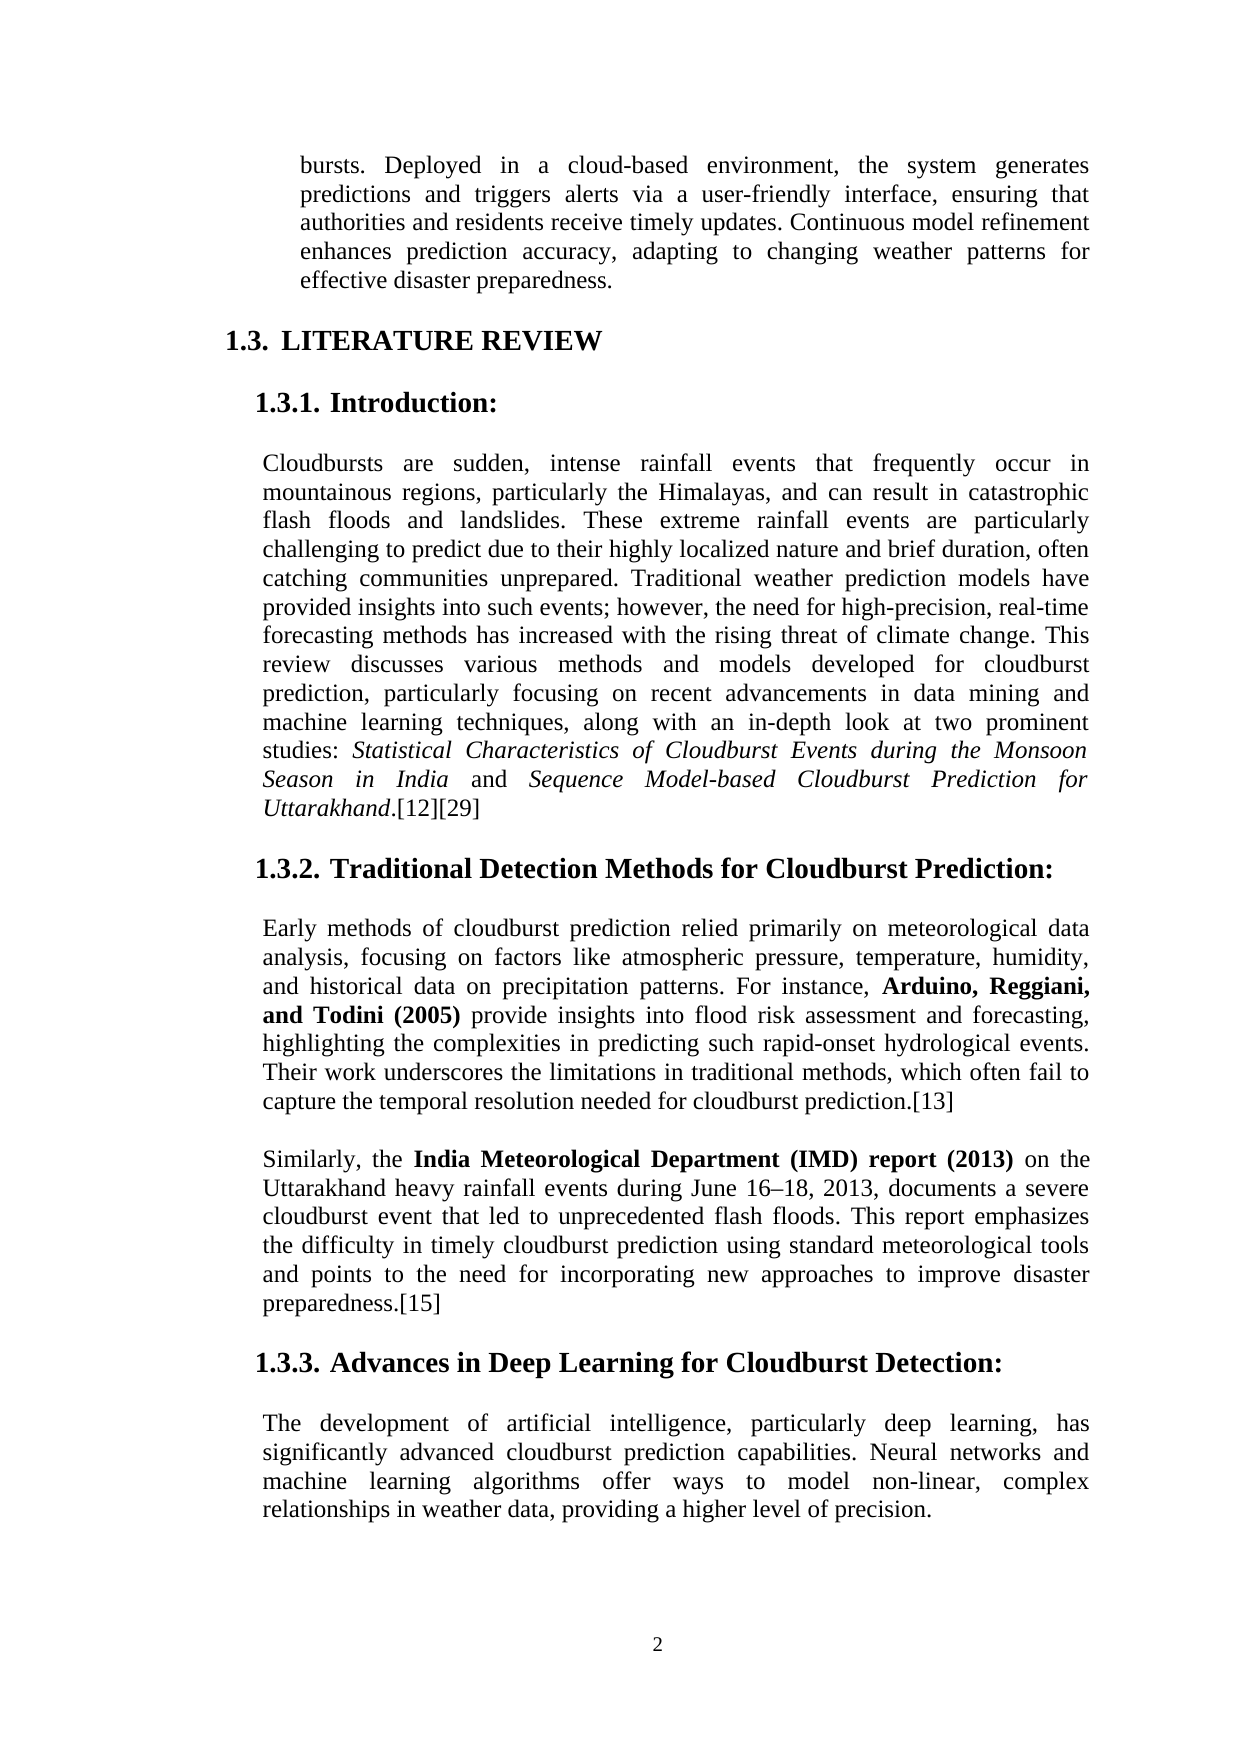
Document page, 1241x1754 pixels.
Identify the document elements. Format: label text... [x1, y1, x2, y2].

list Traditional Detection Methods for Cloudburst Prediction: [254, 995, 1090, 1028]
list LITERATURE REVIEW [225, 438, 1090, 500]
text Cloudbursts are sudden, intense rainfall events that frequently occur in mountainous regions, particularly the Himalayas, and can result in catastrophic flash floods and landslides. These extreme rainfall events are particularly challenging to predict due to their highly localized nature and brief duration, often catching communities unprepared. Traditional weather prediction models have provided insights into such events; however, the need for high-precision, real-time forecasting methods has increased with the rising threat of climate change. This review discusses various methods and models developed for cloudburst prediction, particularly focusing on recent advancements in data mining and machine learning techniques, along with an in-depth look at two prominent studies: Statistical Characteristics of Cloudburst Events during the Monsoon Season in India and Sequence Model-based Cloudburst Prediction for Uttarakhand.[12][29] [262, 592, 1090, 966]
text Similarly, the India Meteorological Department (IMD) report (2013) on the Uttarakhand heavy rainfall events during June 16–18, 2013, documents a severe cloudburst event that led to unprecedented flash floods. This report emphasizes the difficulty in timely cloudburst prediction using standard meteorological tools and points to the need for incorporating new approaches to improve disaster preparedness.[15] [262, 1288, 1090, 1461]
list Advances in Deep Learning for Cloudburst Detection: [254, 1490, 1090, 1523]
text Early methods of cloudburst prediction relied primarily on meteorological data analysis, focusing on factors like atmospheric pressure, temperature, humidity, and historical data on precipitation patterns. For instance, Arduino, Reggiani, and Todini (2005) provide insights into flood risk assessment and forecasting, highlighting the complexities in predicting such rapid-onset hydrological events. Their work underscores the limitations in traditional methods, which often fail to capture the temporal resolution needed for cloudburst prediction.[13] [262, 1058, 1090, 1259]
list Introduction: [254, 529, 1090, 563]
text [300, 150, 1090, 409]
